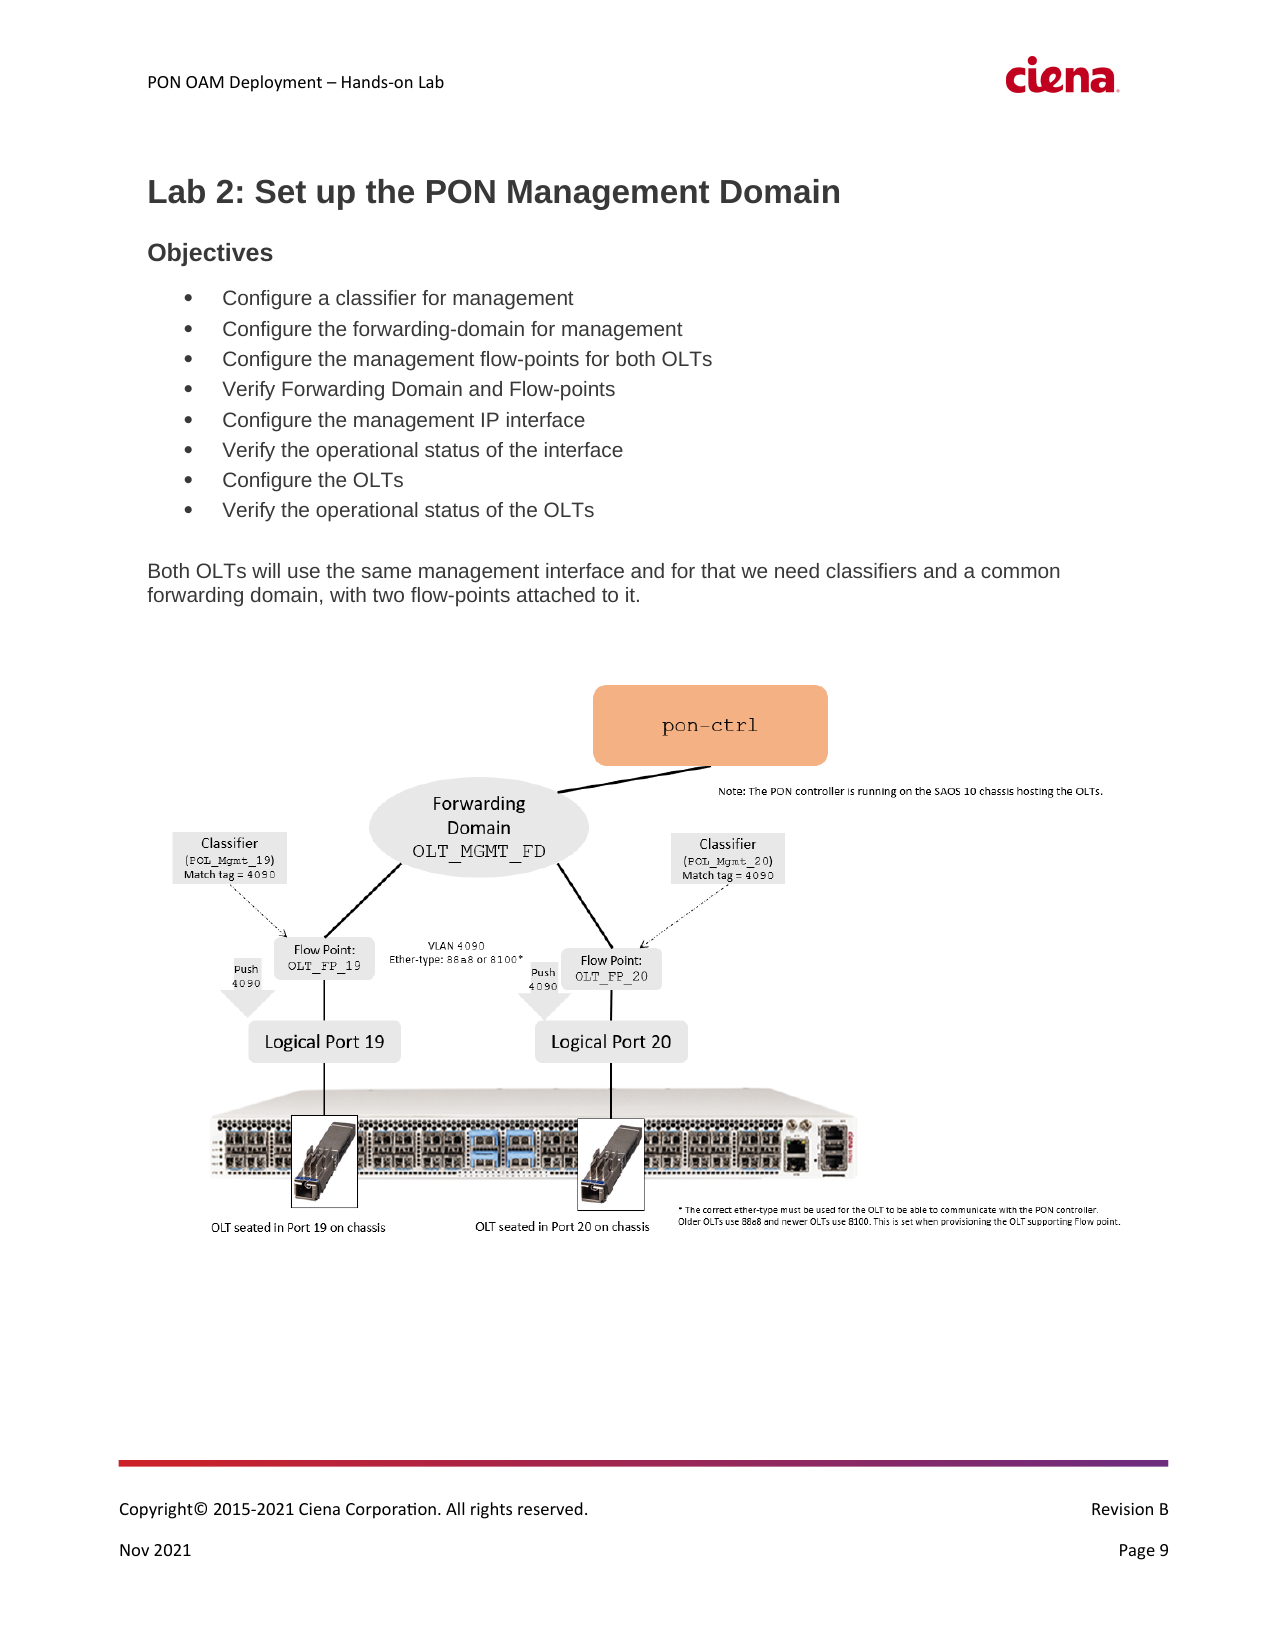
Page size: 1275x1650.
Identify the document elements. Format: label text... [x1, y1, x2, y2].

list Verify the operational status of the interface [184, 438, 1128, 462]
picture [147, 673, 1128, 1243]
list Configure the management flow-points for both OLTs [184, 347, 1128, 371]
list Configure a classifier for management [184, 286, 1128, 310]
subtitle Objectives [147, 238, 1128, 267]
picture [118, 1460, 1169, 1467]
list Both OLTs will use the same management interface and for that we need classifiers and a common forwarding domain, with two flow-points attached to it. [147, 559, 1128, 607]
picture [1002, 54, 1124, 101]
list Configure the OLTs [184, 468, 1128, 492]
list Configure the forwarding-domain for management [184, 316, 1128, 341]
list Verify the operational status of the OLTs [184, 498, 1128, 522]
list Verify Forwarding Domain and Flow-points [184, 377, 1128, 401]
list Configure the management IP interface [184, 407, 1128, 431]
subtitle Lab 2: Set up the PON Management Domain [147, 172, 1128, 210]
